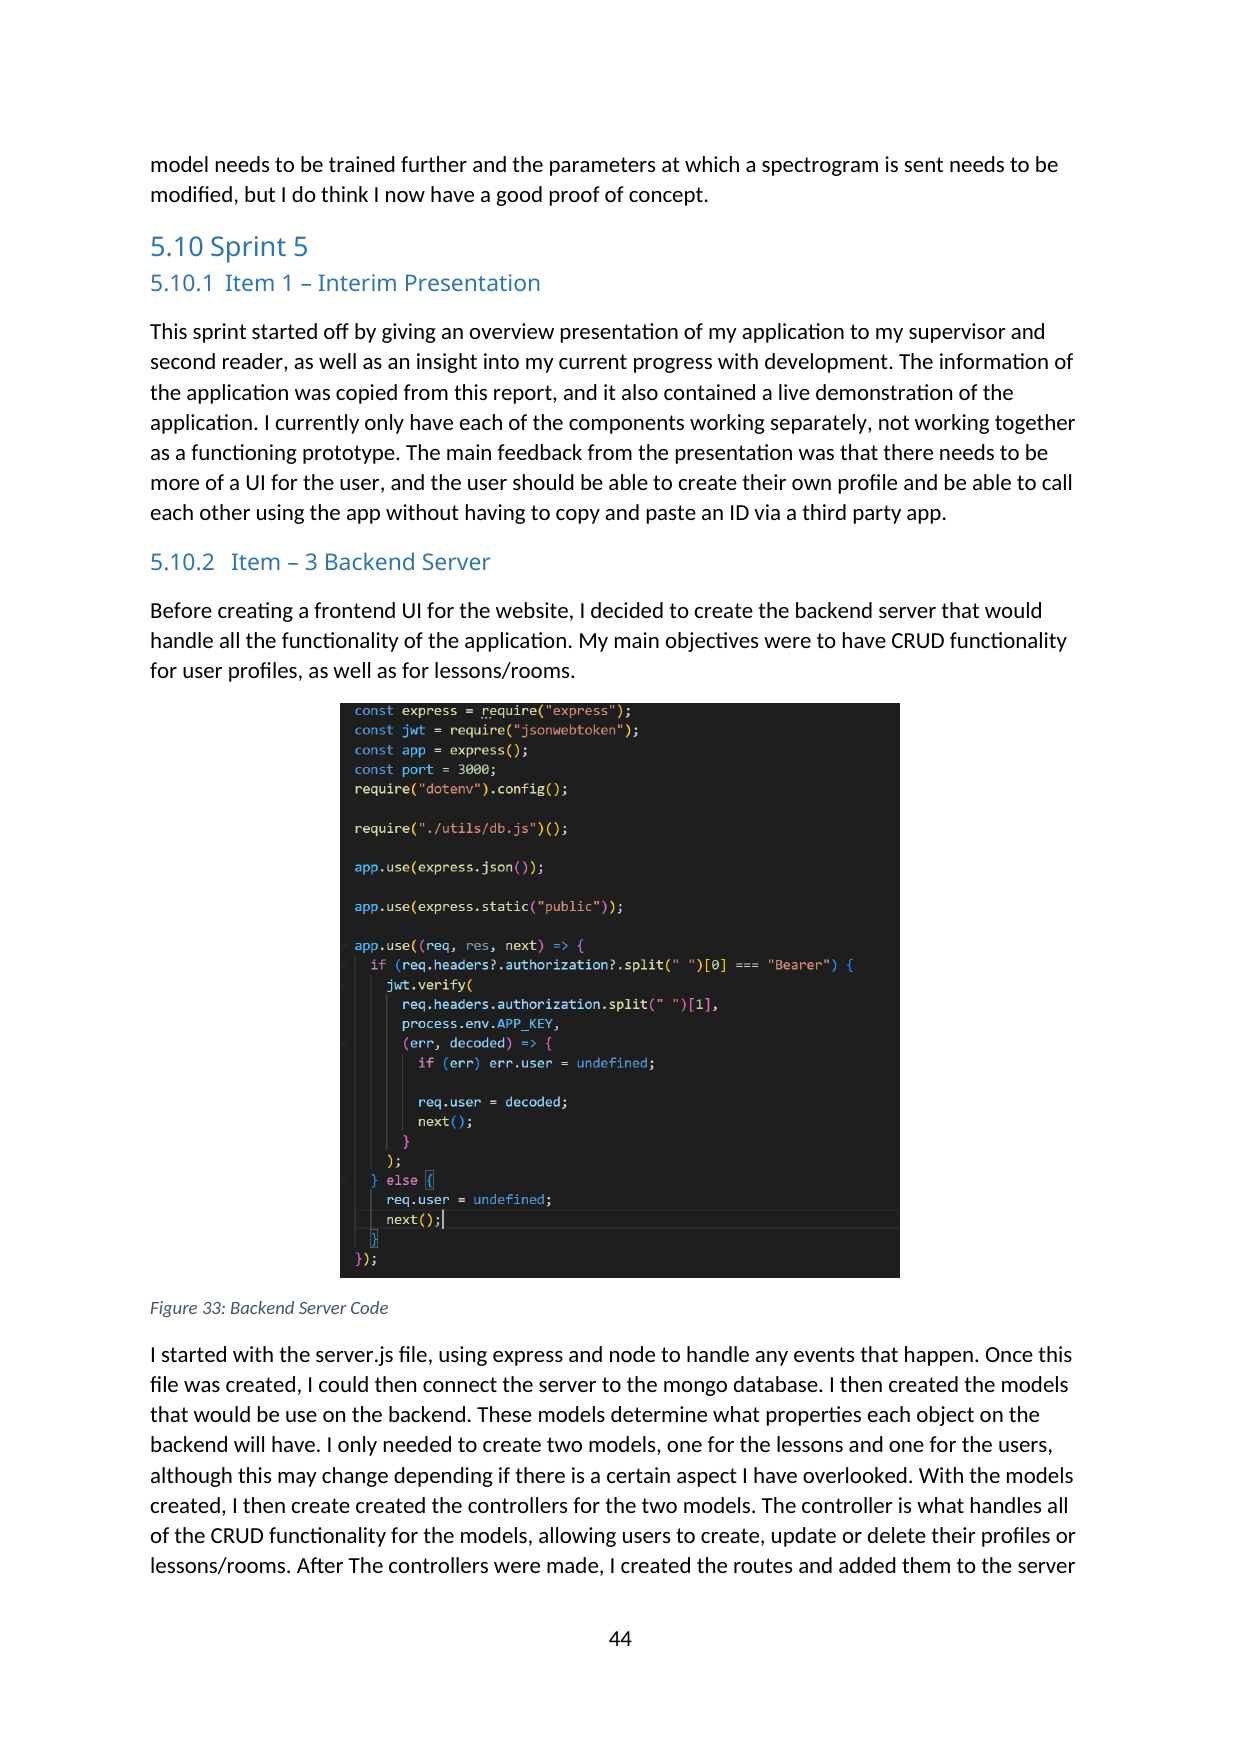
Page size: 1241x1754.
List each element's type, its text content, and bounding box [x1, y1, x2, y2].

text Figure : Backend Server Code [150, 1296, 1090, 1319]
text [150, 150, 1090, 208]
subtitle Sprint 5 [150, 227, 1090, 264]
text This sprint started off by giving an overview presentation of my application to my supervisor and second reader, as well as an insight into my current progress with development. The information of the application was copied from this report, and it also contained a live demonstration of the application. I currently only have each of the components working separately, not working together as a functioning prototype. The main feedback from the presentation was that there needs to be more of a UI for the user, and the user should be able to create their own profile and be able to call each other using the app without having to copy and paste an ID via a third party app. [150, 317, 1090, 527]
text Before creating a frontend UI for the website, I decided to create the backend server that would handle all the functionality of the application. My main objectives were to have CRUD functionality for user profiles, as well as for lessons/rooms. [150, 596, 1090, 684]
subtitle Item – 3 Backend Server [150, 545, 1090, 577]
picture [340, 703, 900, 1278]
subtitle Item 1 – Interim Presentation [150, 267, 1090, 298]
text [150, 1340, 1090, 1579]
